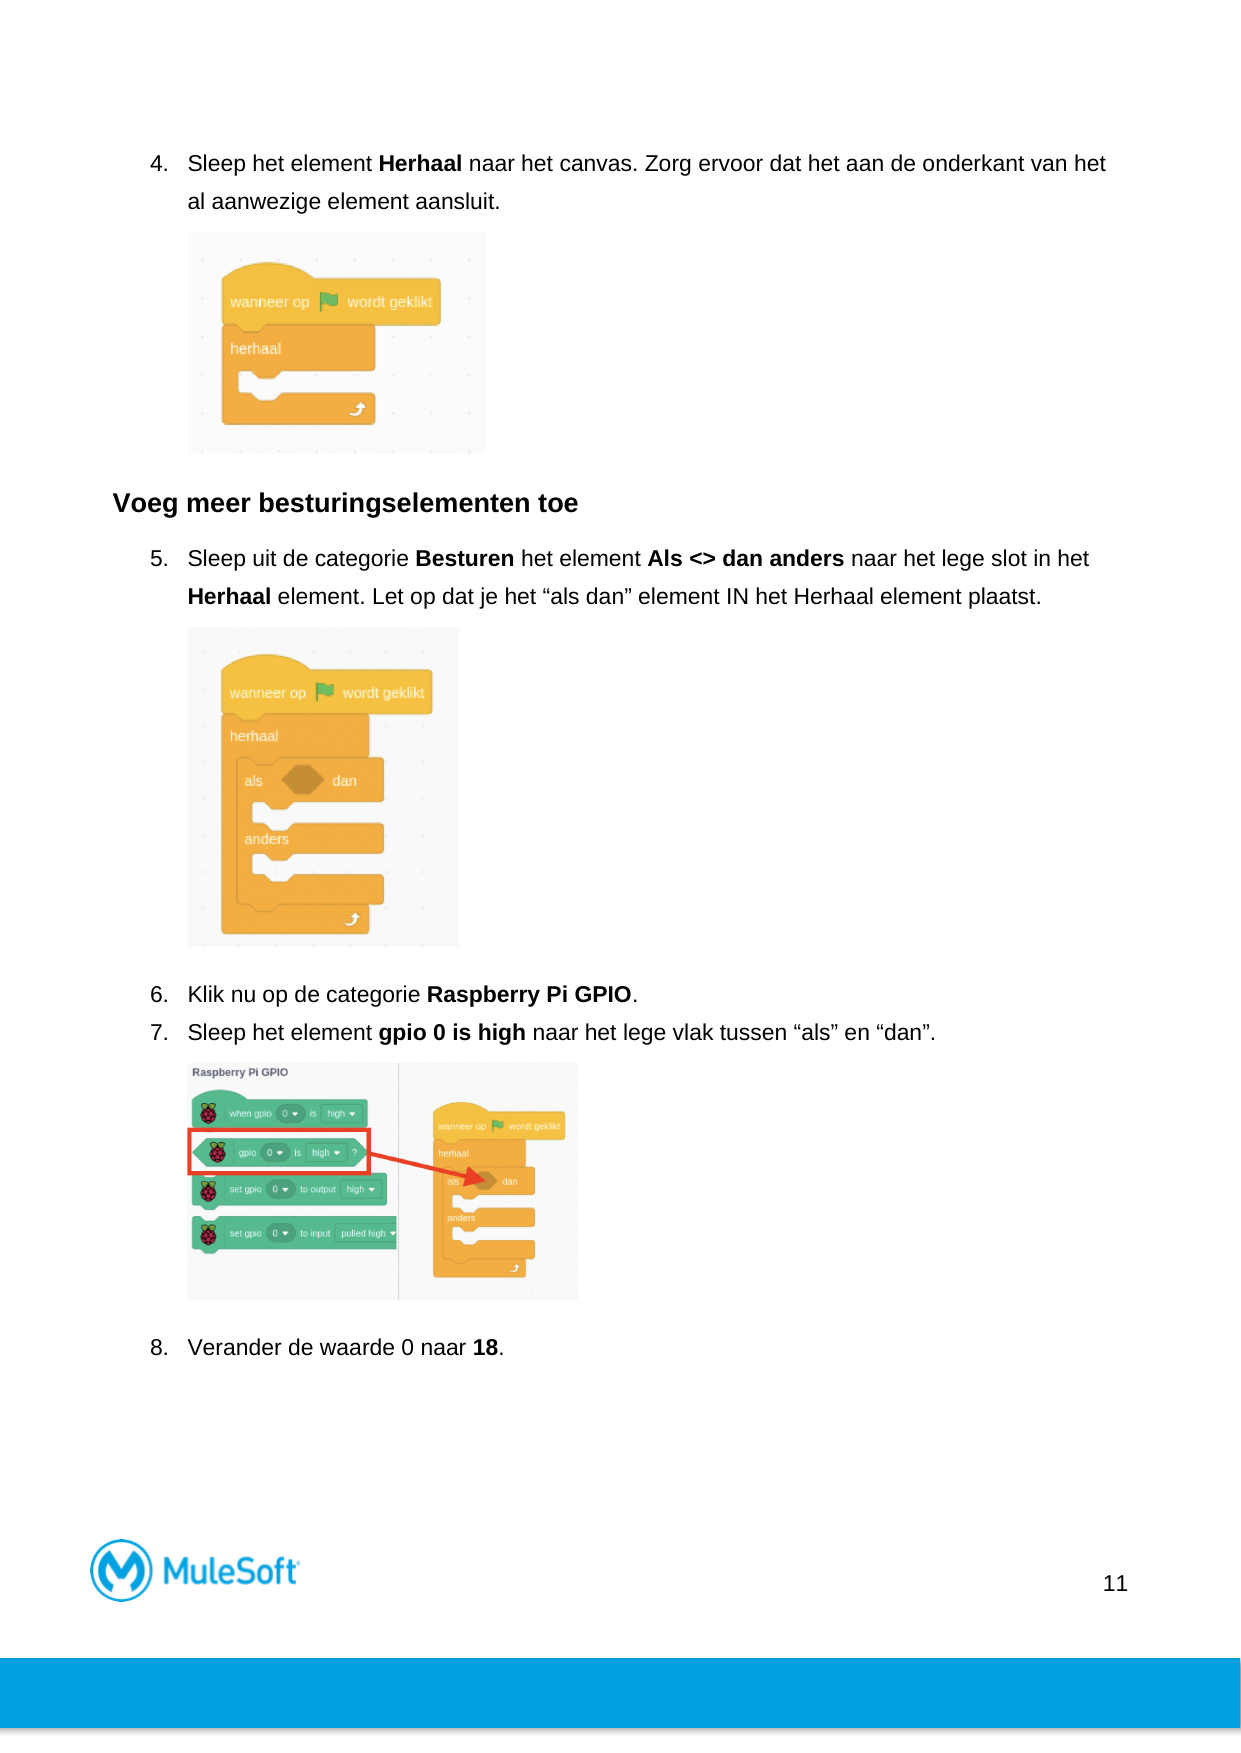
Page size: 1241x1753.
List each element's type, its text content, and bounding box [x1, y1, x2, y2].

picture [128, 1539, 300, 1602]
list Sleep uit de categorie Besturen het element Als <> dan anders naar het lege slot in het Herhaal element. Let op dat je het “als dan” element IN het Herhaal element plaatst. [150, 545, 1128, 610]
picture [187, 232, 486, 454]
picture [94, 1543, 150, 1599]
picture [90, 1577, 115, 1602]
picture [187, 1063, 579, 1300]
list Klik nu op de categorie Raspberry Pi GPIO. [150, 981, 1128, 1007]
subtitle Voeg meer besturingselementen toe [112, 487, 1128, 519]
list Verander de waarde 0 naar 18. [150, 1334, 1128, 1360]
picture [187, 627, 459, 947]
list Sleep het element Herhaal naar het canvas. Zorg ervoor dat het aan de onderkant van het al aanwezige element aansluit. [150, 150, 1128, 214]
list Sleep het element gpio 0 is high naar het lege vlak tussen “als” en “dan”. [150, 1019, 1128, 1045]
picture [90, 1539, 115, 1564]
